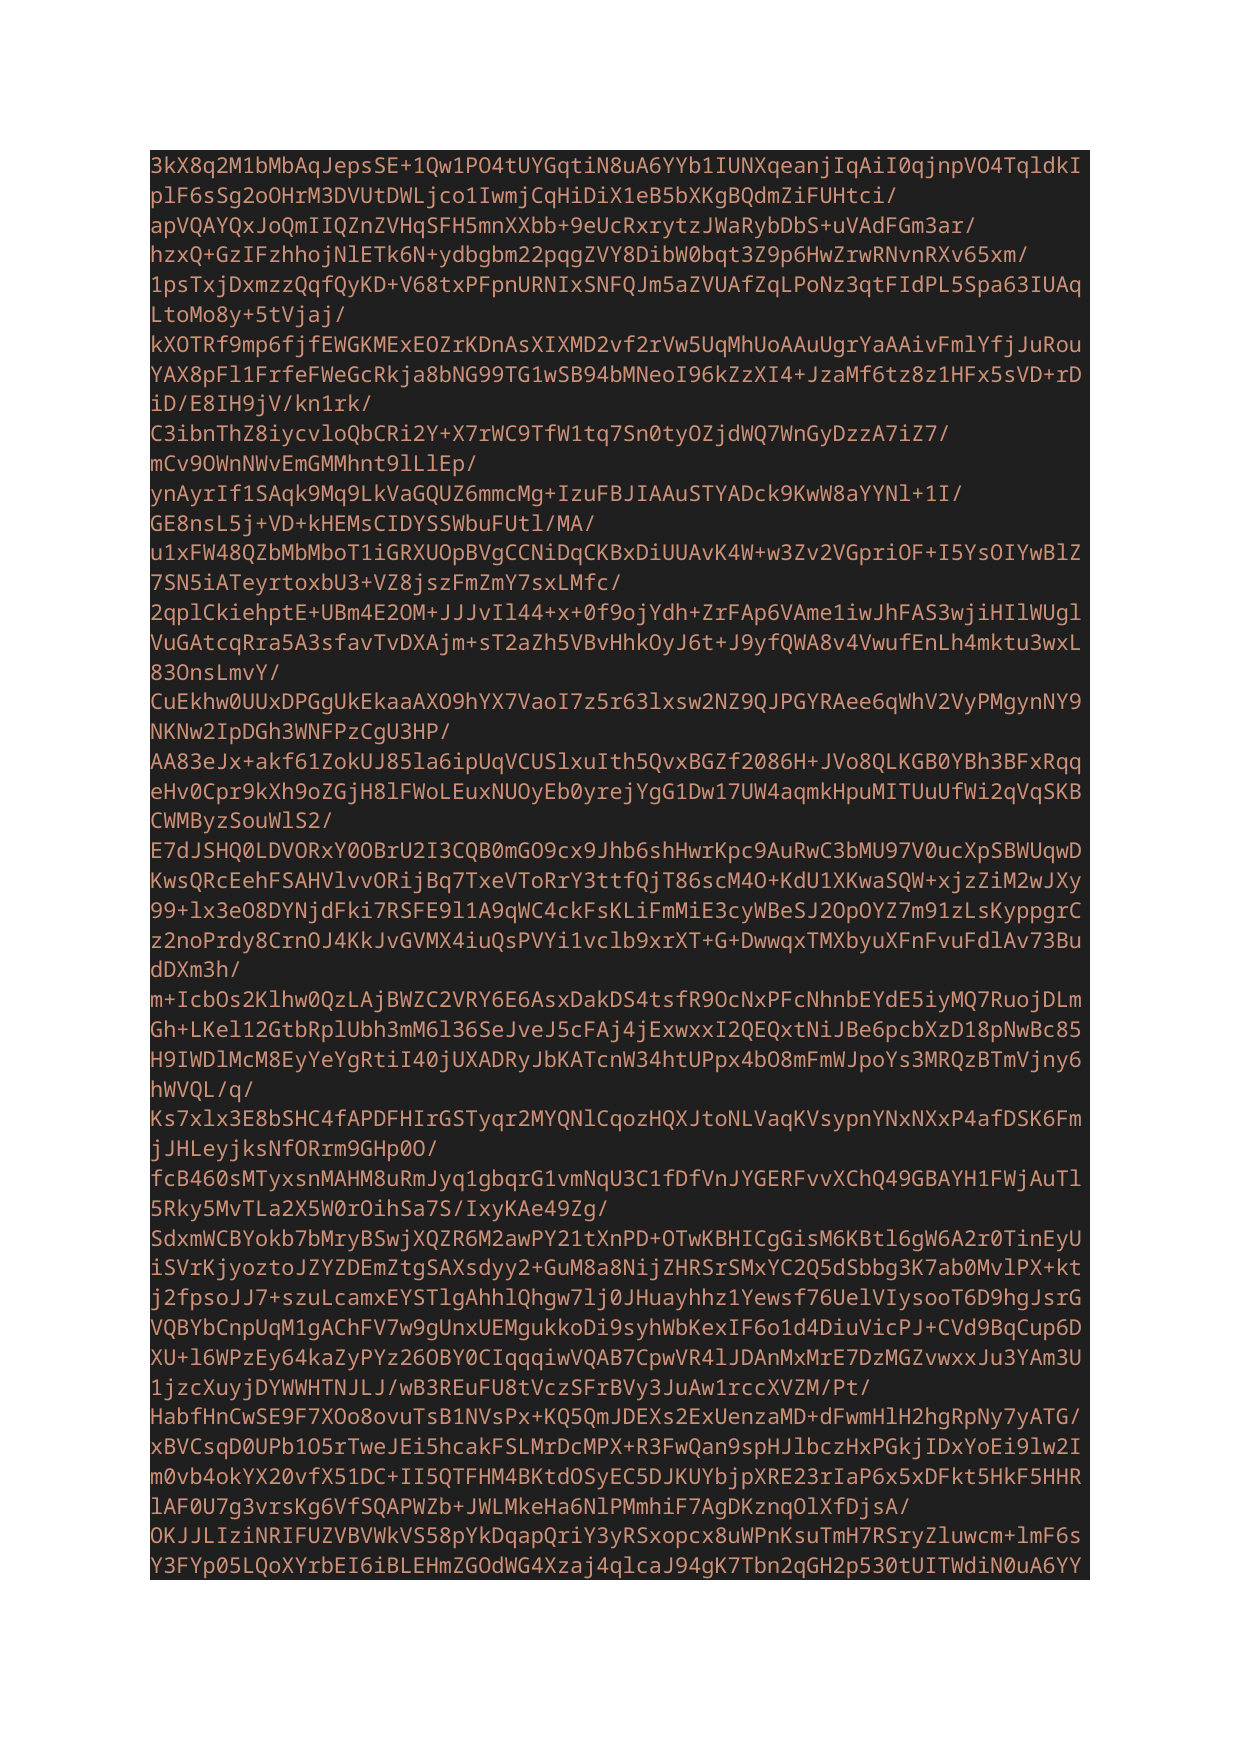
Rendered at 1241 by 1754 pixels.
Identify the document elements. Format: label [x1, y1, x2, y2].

text [150, 150, 1090, 1580]
